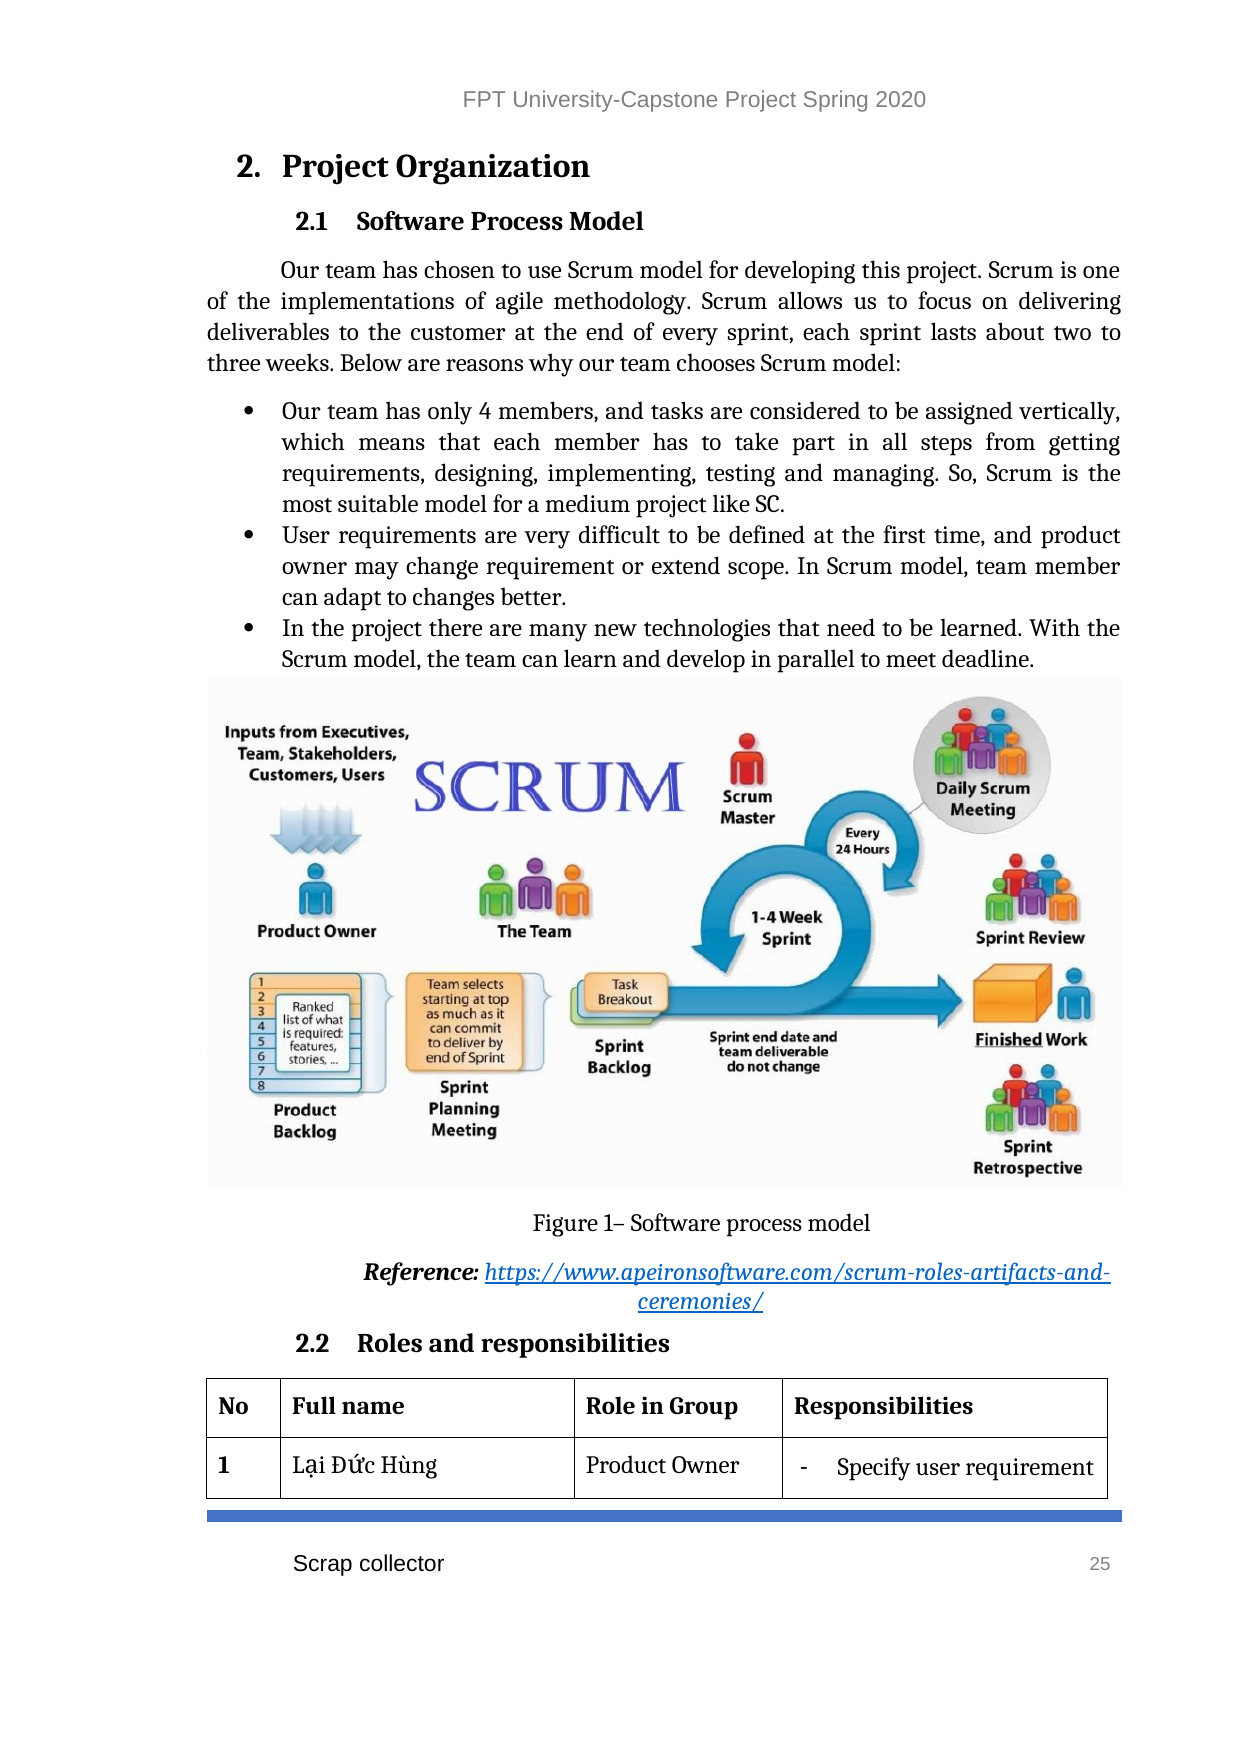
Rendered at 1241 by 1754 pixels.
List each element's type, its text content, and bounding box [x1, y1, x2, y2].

table_header No [207, 1379, 280, 1437]
table_header Full name [281, 1379, 574, 1437]
list Roles and responsibilities [295, 1328, 1122, 1359]
text Reference: https://www.apeironsoftware.com/scrum-roles-artifacts-and-ceremonies/ [281, 1258, 1122, 1316]
table_cell 1 [207, 1438, 280, 1498]
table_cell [783, 1438, 1107, 1498]
table_header Role in Group [575, 1379, 782, 1437]
table_cell Lại Đức Hùng [281, 1438, 574, 1498]
list User requirements are very difficult to be defined at the first time, and product owner may change requirement or extend scope. In Scrum model, team member can adapt to changes better. [244, 521, 1122, 612]
table_cell Product Owner [575, 1438, 782, 1498]
list Our team has only 4 members, and tasks are considered to be assigned vertically, which means that each member has to take part in all steps from getting requirements, designing, implementing, testing and managing. So, Scrum is the most suitable model for a medium project like SC. [244, 397, 1122, 519]
text Our team has chosen to use Scrum model for developing this project. Scrum is one of the implementations of agile methodology. Scrum allows us to focus on delivering deliverables to the customer at the end of every sprint, each sprint lasts about two to three weeks. Below are reasons why our team chooses Scrum model: [207, 256, 1122, 378]
subtitle Project Organization [236, 148, 1122, 186]
table_header Responsibilities [783, 1379, 1107, 1437]
picture [207, 676, 1122, 1190]
list In the project there are many new technologies that need to be learned. With the Scrum model, the team can learn and develop in parallel to meet deadline. [244, 614, 1122, 674]
list Software Process Model [295, 206, 1122, 237]
